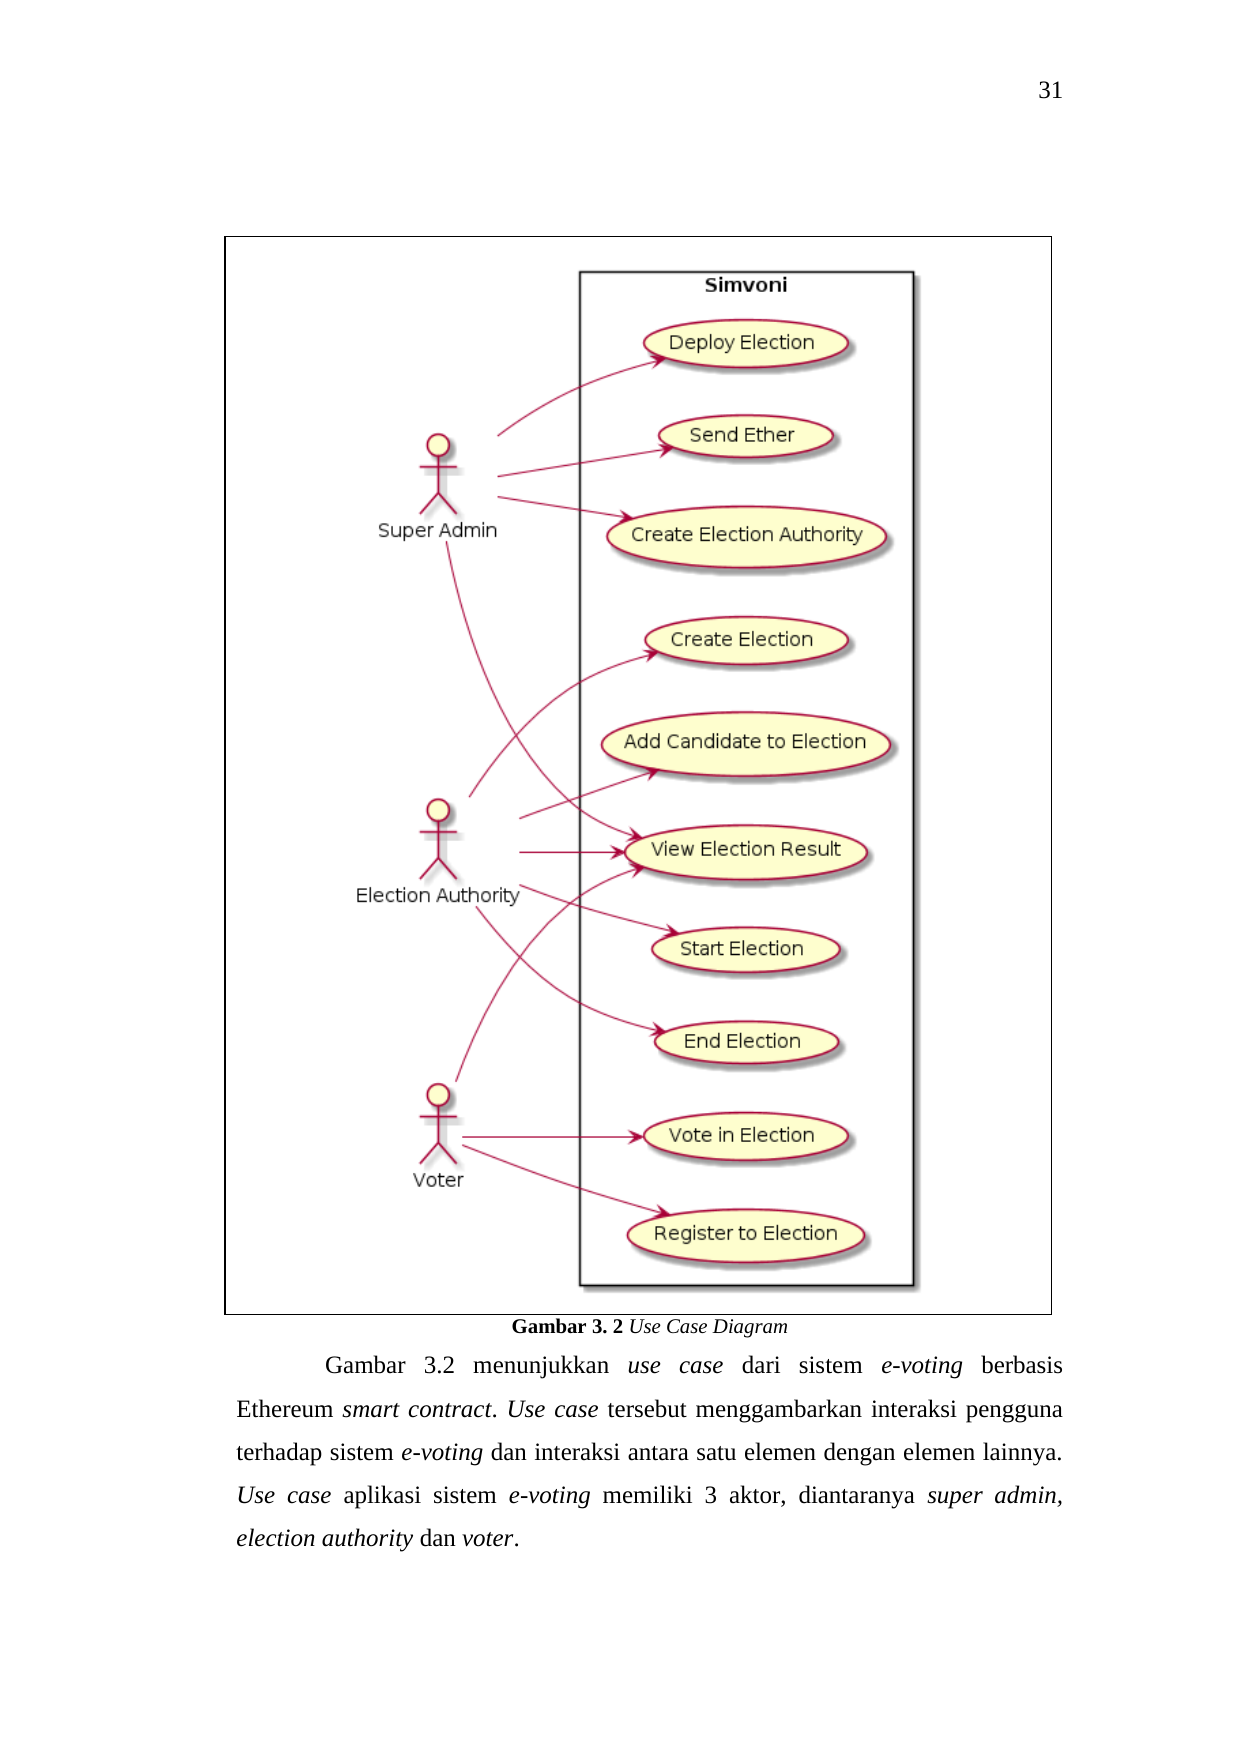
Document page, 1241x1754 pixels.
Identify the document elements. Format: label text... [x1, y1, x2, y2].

text Gambar 3.2 menunjukkan use case dari sistem e-voting berbasis Ethereum smart contract. Use case tersebut menggambarkan interaksi pengguna terhadap sistem e-voting dan interaksi antara satu elemen dengan elemen lainnya. Use case aplikasi sistem e-voting memiliki 3 aktor, diantaranya super admin, election authority dan voter. [236, 1351, 1063, 1552]
text Gambar 3. 2 Use Case Diagram [236, 1314, 1063, 1338]
picture [348, 262, 928, 1300]
table_header [226, 237, 1051, 1313]
